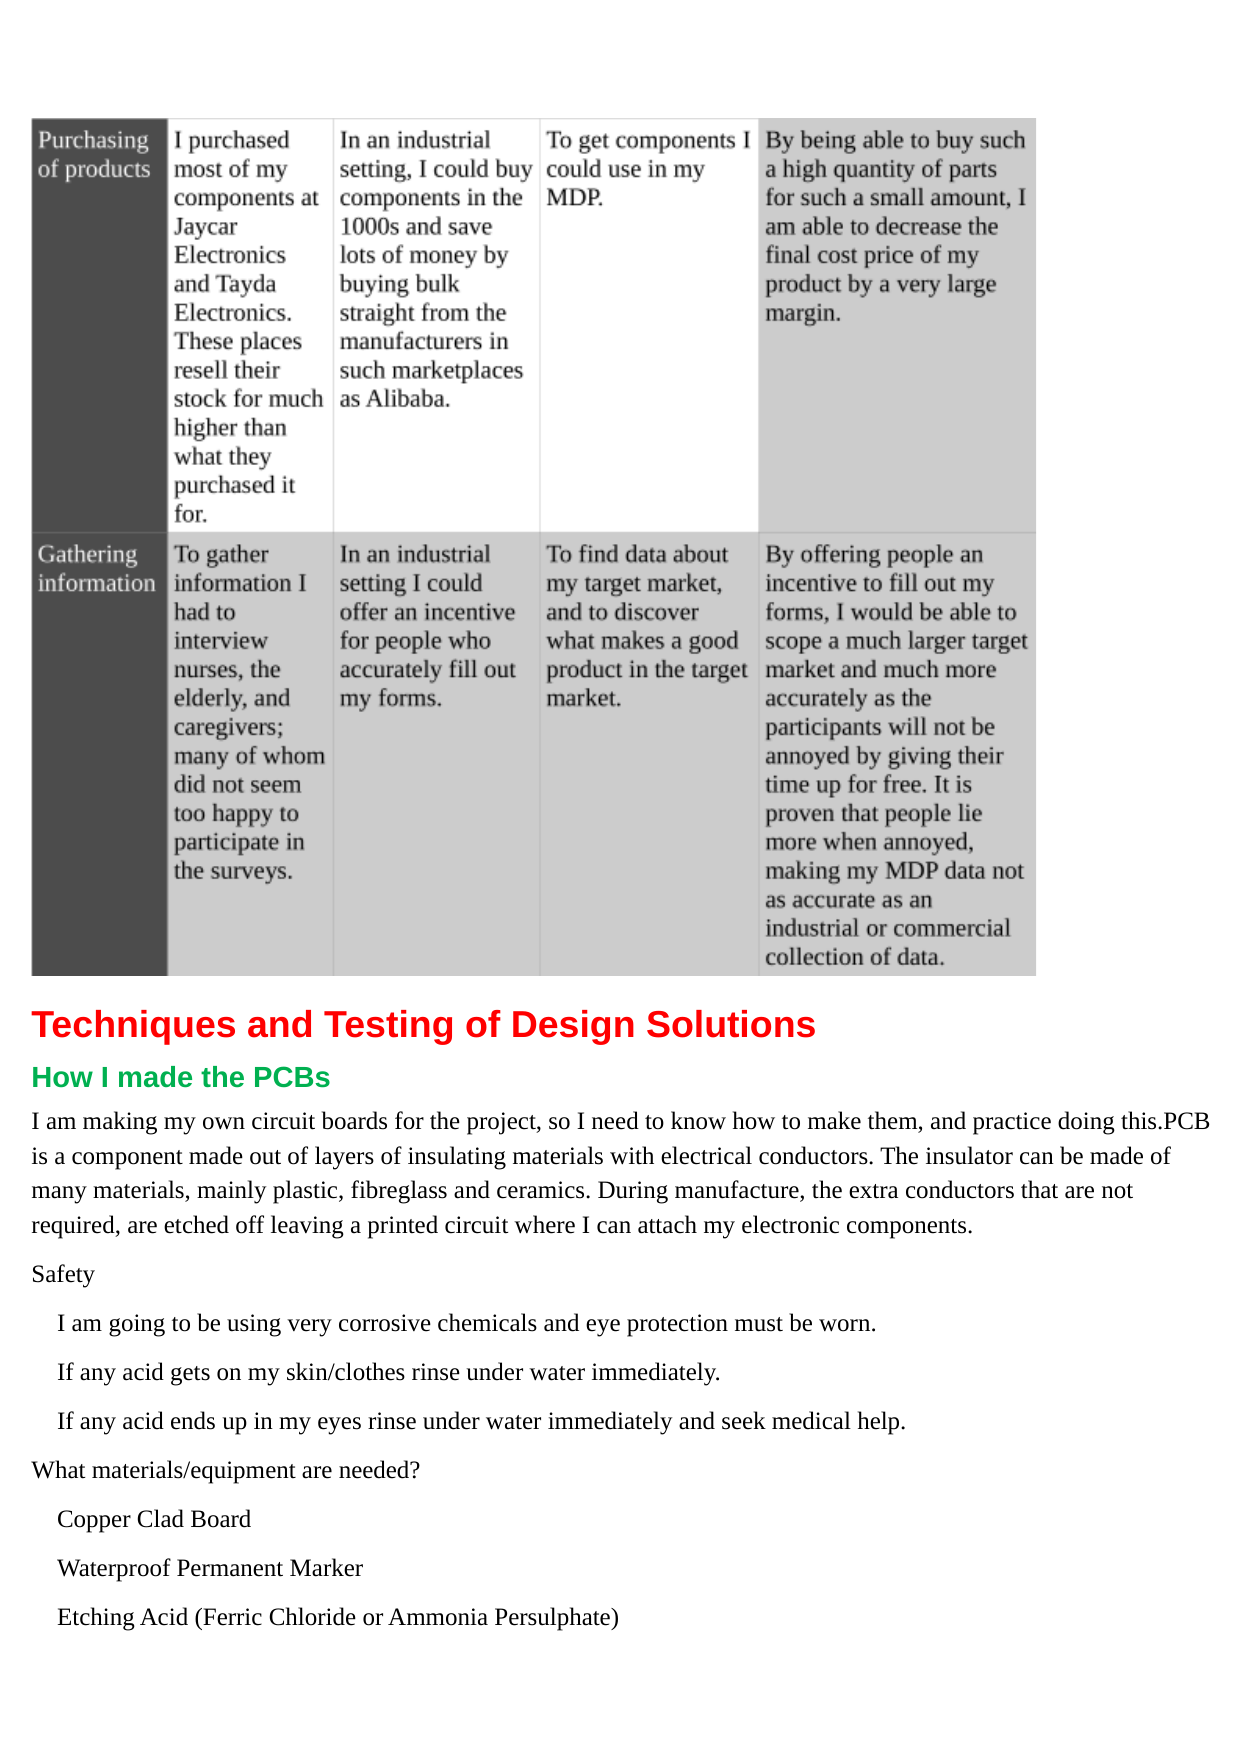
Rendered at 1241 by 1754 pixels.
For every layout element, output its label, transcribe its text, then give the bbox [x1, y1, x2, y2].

subtitle How I made the PCBs [31, 1060, 1212, 1094]
text  If any acid gets on my skin/clothes rinse under water immediately. [31, 1357, 1212, 1386]
text What materials/equipment are needed? [31, 1455, 1212, 1484]
subtitle Techniques and Testing of Design Solutions [31, 1003, 1212, 1046]
text  Copper Clad Board [31, 1504, 1212, 1533]
text Safety [31, 1259, 1212, 1288]
text  I am going to be using very corrosive chemicals and eye protection must be worn. [31, 1308, 1212, 1337]
text  Waterproof Permanent Marker [31, 1553, 1212, 1582]
text  If any acid ends up in my eyes rinse under water immediately and seek medical help. [31, 1406, 1212, 1435]
text  Etching Acid (Ferric Chloride or Ammonia Persulphate) [31, 1602, 1212, 1631]
text I am making my own circuit boards for the project, so I need to know how to make them, and practice doing this.PCB is a component made out of layers of insulating materials with electrical conductors. The insulator can be made of many materials, mainly plastic, fibreglass and ceramics. During manufacture, the extra conductors that are not required, are etched off leaving a printed circuit where I can attach my electronic components. [31, 1106, 1212, 1238]
